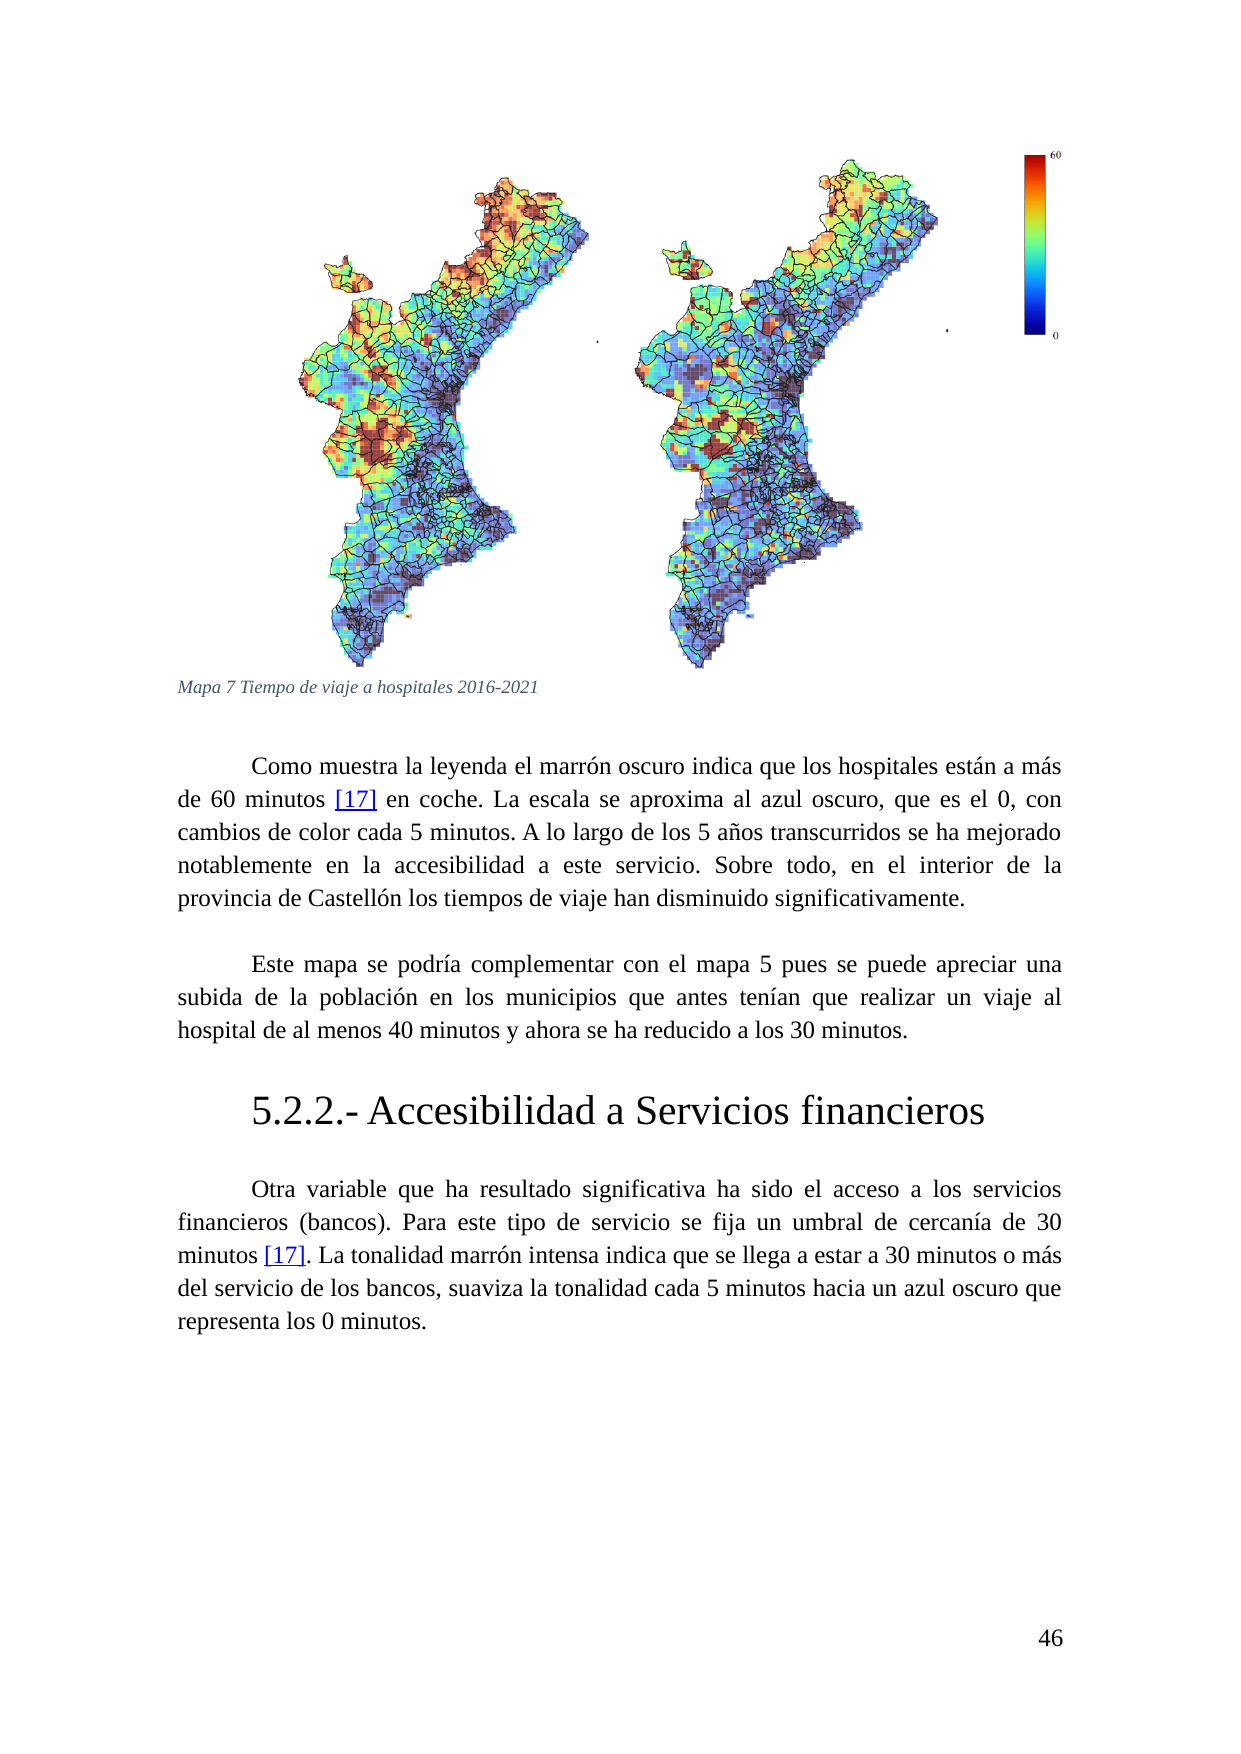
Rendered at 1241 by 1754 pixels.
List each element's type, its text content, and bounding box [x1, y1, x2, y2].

picture [251, 147, 960, 672]
text Este mapa se podría complementar con el mapa 5 pues se puede apreciar una subida de la población en los municipios que antes tenían que realizar un viaje al hospital de al menos 40 minutos y ahora se ha reducido a los 30 minutos. [177, 949, 1063, 1044]
text Mapa 7 Tiempo de viaje a hospitales 2016-2021 [177, 676, 1063, 697]
subtitle 5.2.2.- Accesibilidad a Servicios financieros [177, 1086, 1063, 1134]
text Como muestra la leyenda el marrón oscuro indica que los hospitales están a más de 60 minutos [17] en coche. La escala se aproxima al azul oscuro, que es el 0, con cambios de color cada 5 minutos. A lo largo de los 5 años transcurridos se ha mejorado notablemente en la accesibilidad a este servicio. Sobre todo, en el interior de la provincia de Castellón los tiempos de viaje han disminuido significativamente. [177, 751, 1063, 912]
picture [1020, 147, 1061, 338]
text Otra variable que ha resultado significativa ha sido el acceso a los servicios financieros (bancos). Para este tipo de servicio se fija un umbral de cercanía de 30 minutos [17]. La tonalidad marrón intensa indica que se llega a estar a 30 minutos o más del servicio de los bancos, suaviza la tonalidad cada 5 minutos hacia un azul oscuro que representa los 0 minutos. [177, 1174, 1063, 1335]
